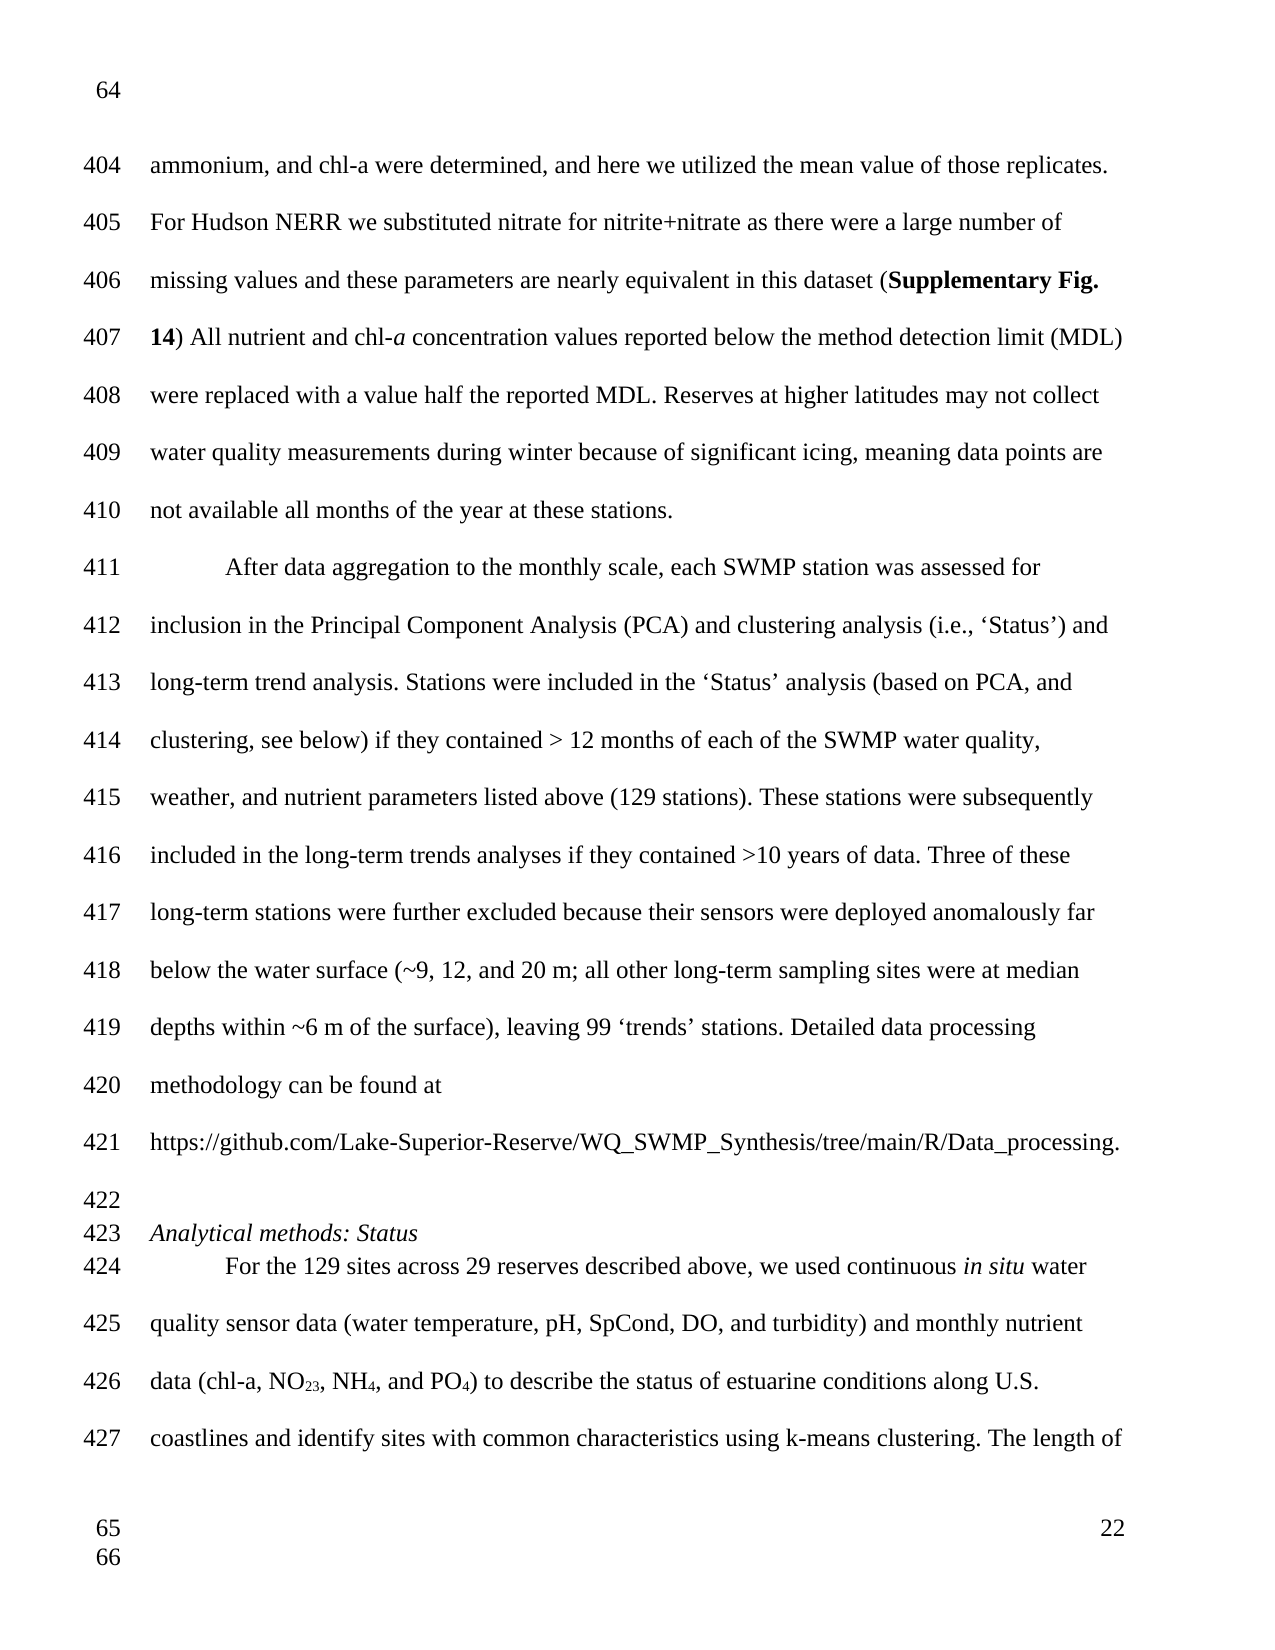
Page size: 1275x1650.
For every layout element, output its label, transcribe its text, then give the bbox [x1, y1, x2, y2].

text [150, 1251, 1125, 1452]
text Analytical methods: Status [150, 1218, 1125, 1247]
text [150, 150, 1125, 524]
text After data aggregation to the monthly scale, each SWMP station was assessed for inclusion in the Principal Component Analysis (PCA) and clustering analysis (i.e., ‘Status’) and long-term trend analysis. Stations were included in the ‘Status’ analysis (based on PCA, and clustering, see below) if they contained > 12 months of each of the SWMP water quality, weather, and nutrient parameters listed above (129 stations). These stations were subsequently included in the long-term trends analyses if they contained >10 years of data. Three of these long-term stations were further excluded because their sensors were deployed anomalously far below the water surface (~9, 12, and 20 m; all other long-term sampling sites were at median depths within ~6 m of the surface), leaving 99 ‘trends’ stations. Detailed data processing methodology can be found at https://github.com/Lake-Superior-Reserve/WQ_SWMP_Synthesis/tree/main/R/Data_processing. [150, 552, 1125, 1156]
